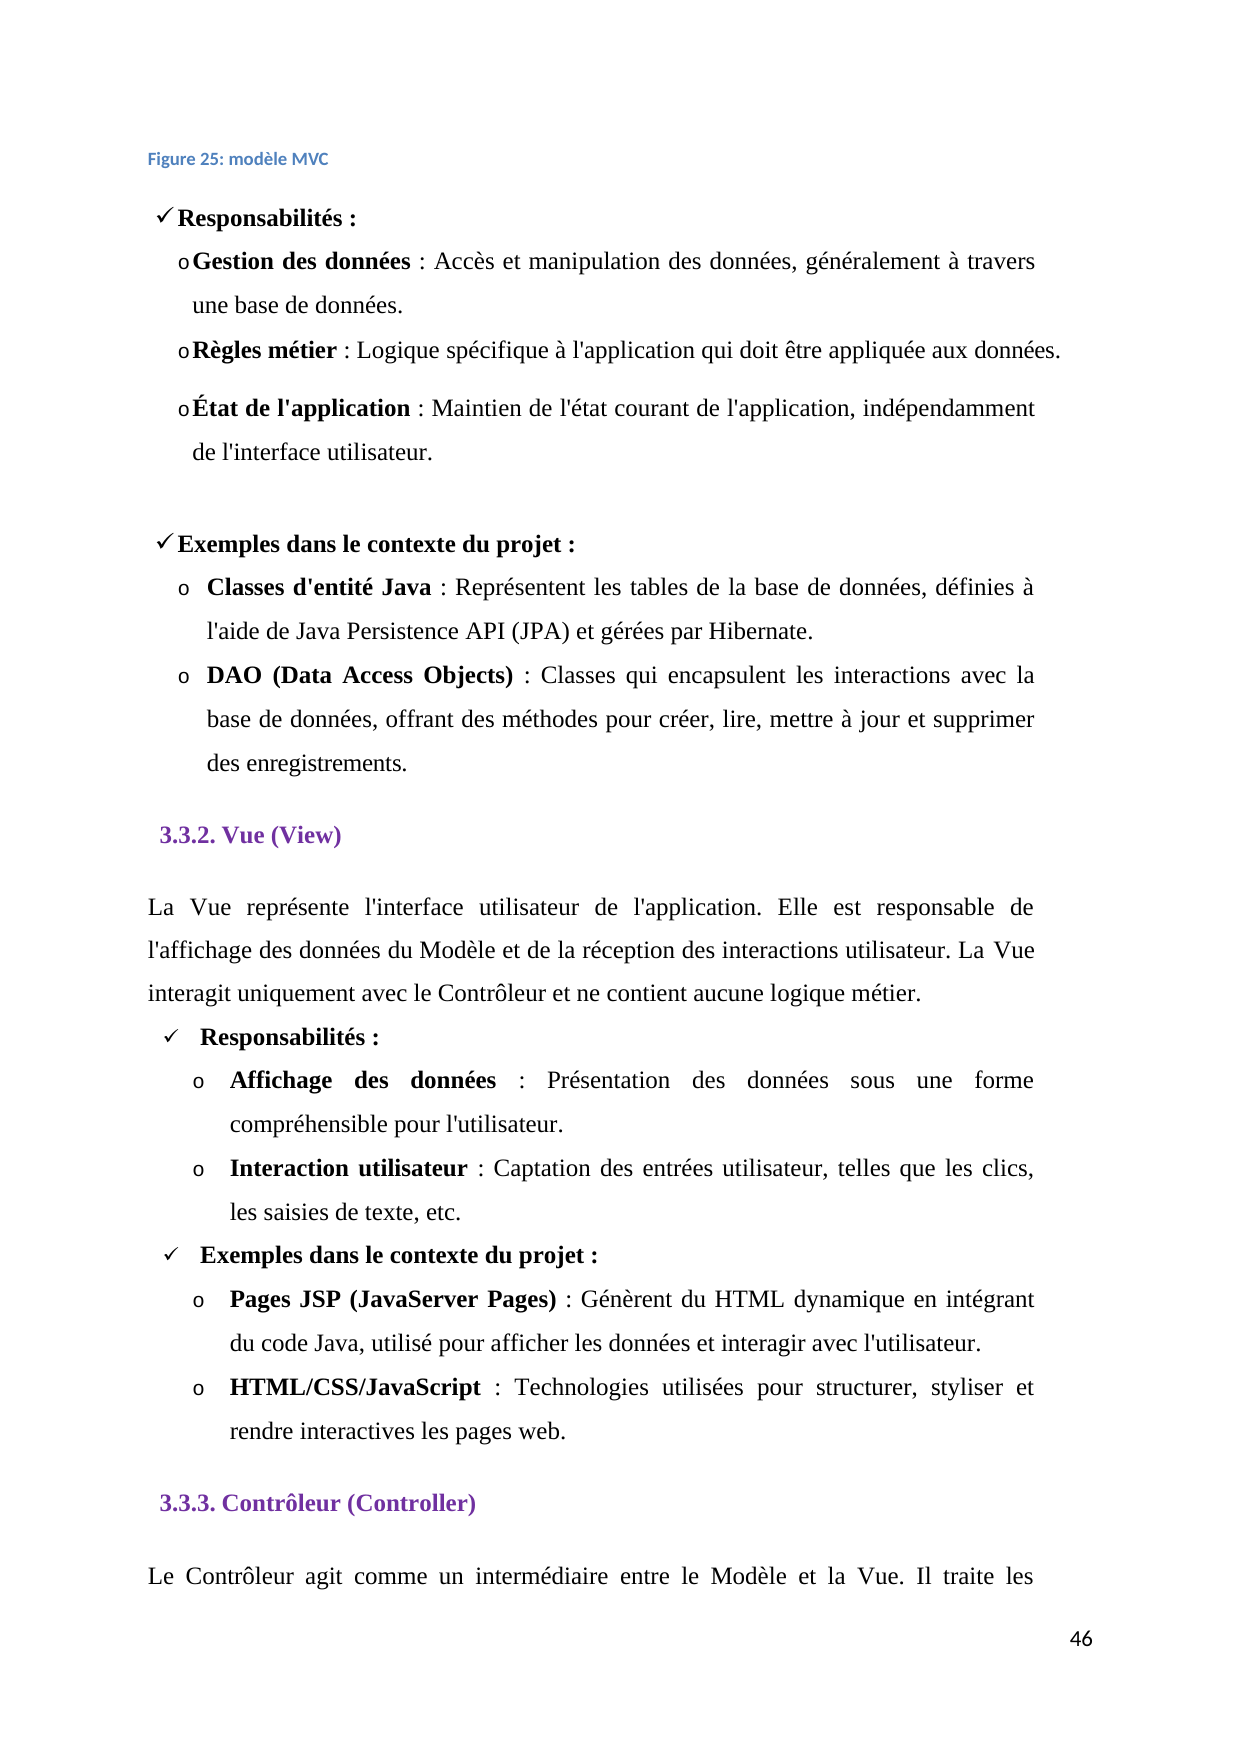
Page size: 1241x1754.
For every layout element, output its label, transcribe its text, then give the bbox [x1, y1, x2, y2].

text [148, 1561, 1034, 1589]
list Interaction utilisateur : Captation des entrées utilisateur, telles que les clics, les saisies de texte, etc. [192, 1153, 1035, 1226]
list Affichage des données : Présentation des données sous une forme compréhensible pour l'utilisateur. [192, 1065, 1035, 1138]
list Gestion des données : Accès et manipulation des données, généralement à travers une base de données. [177, 246, 1035, 319]
list Responsabilités : [154, 203, 1093, 232]
list HTML/CSS/JavaScript : Technologies utilisées pour structurer, styliser et rendre interactives les pages web. [192, 1372, 1035, 1445]
list Pages JSP (JavaServer Pages) : Génèrent du HTML dynamique en intégrant du code Java, utilisé pour afficher les données et interagir avec l'utilisateur. [192, 1284, 1035, 1356]
list Règles métier : Logique spécifique à l'application qui doit être appliquée aux données. [177, 335, 1093, 365]
list DAO (Data Access Objects) : Classes qui encapsulent les interactions avec la base de données, offrant des méthodes pour créer, lire, mettre à jour et supprimer des enregistrements. [177, 661, 1035, 776]
list État de l'application : Maintien de l'état courant de l'application, indépendamment de l'interface utilisateur. [177, 393, 1035, 466]
text La Vue représente l'interface utilisateur de l'application. Elle est responsable de l'affichage des données du Modèle et de la réception des interactions utilisateur. La Vue interagit uniquement avec le Contrôleur et ne contient aucune logique métier. [148, 892, 1035, 1007]
list Vue (View) [159, 820, 1093, 849]
list Exemples dans le contexte du projet : [154, 529, 1093, 558]
list Exemples dans le contexte du projet : [162, 1241, 1093, 1269]
list Responsabilités : [162, 1022, 1093, 1050]
list Contrôleur (Controller) [159, 1488, 1093, 1517]
text Figure 25: modèle MVC [148, 148, 1093, 171]
list Classes d'entité Java : Représentent les tables de la base de données, définies à l'aide de Java Persistence API (JPA) et gérées par Hibernate. [177, 572, 1035, 645]
